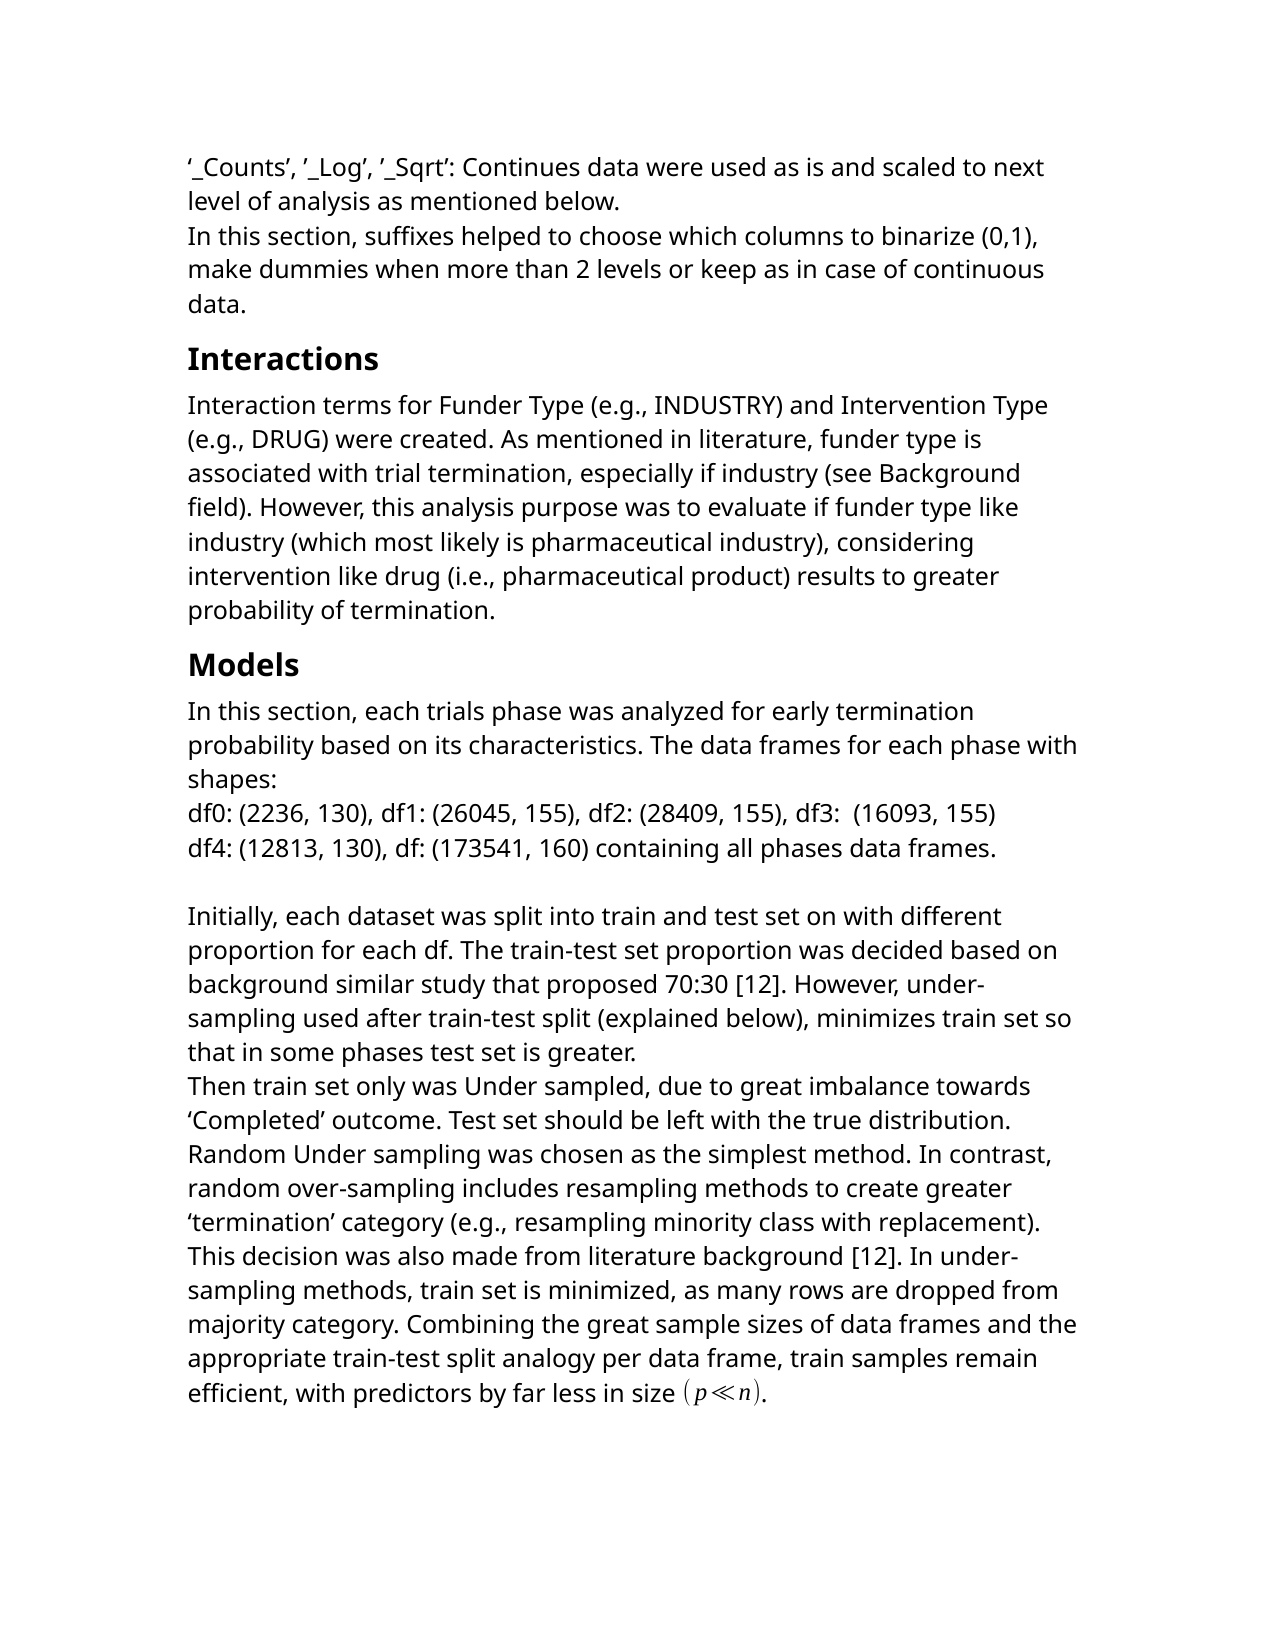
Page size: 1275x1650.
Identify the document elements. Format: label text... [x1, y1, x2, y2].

subtitle Models [187, 643, 1087, 686]
text df4: (12813, 130), df: (173541, 160) containing all phases data frames. [187, 830, 1087, 864]
text Initially, each dataset was split into train and test set on with different proportion for each df. The train-test set proportion was decided based on background similar study that proposed 70:30 . However, under-sampling used after train-test split (explained below), minimizes train set so that in some phases test set is greater. [187, 898, 1087, 1069]
text Interaction terms for Funder Type (e.g., INDUSTRY) and Intervention Type (e.g., DRUG) were created. As mentioned in literature, funder type is associated with trial termination, especially if industry (see Background field). However, this analysis purpose was to evaluate if funder type like industry (which most likely is pharmaceutical industry), considering intervention like drug (i.e., pharmaceutical product) results to greater probability of termination. [187, 388, 1087, 626]
text ‘_Counts’, ’_Log’, ’_Sqrt’: Continues data were used as is and scaled to next level of analysis as mentioned below. [187, 150, 1087, 218]
text In this section, suffixes helped to choose which columns to binarize (0,1), make dummies when more than 2 levels or keep as in case of continuous data. [187, 218, 1087, 320]
text Then train set only was Under sampled, due to great imbalance towards ‘Completed’ outcome. Test set should be left with the true distribution. Random Under sampling was chosen as the simplest method. In contrast, random over-sampling includes resampling methods to create greater ‘termination’ category (e.g., resampling minority class with replacement). This decision was also made from literature background . In under-sampling methods, train set is minimized, as many rows are dropped from majority category. Combining the great sample sizes of data frames and the appropriate train-test split analogy per data frame, train samples remain efficient, with predictors by far less in size . [187, 1069, 1087, 1409]
text In this section, each trials phase was analyzed for early termination probability based on its characteristics. The data frames for each phase with shapes: df0: (2236, 130), df1: (26045, 155), df2: (28409, 155), df3: (16093, 155) [187, 694, 1087, 830]
subtitle Interactions [187, 337, 1087, 379]
